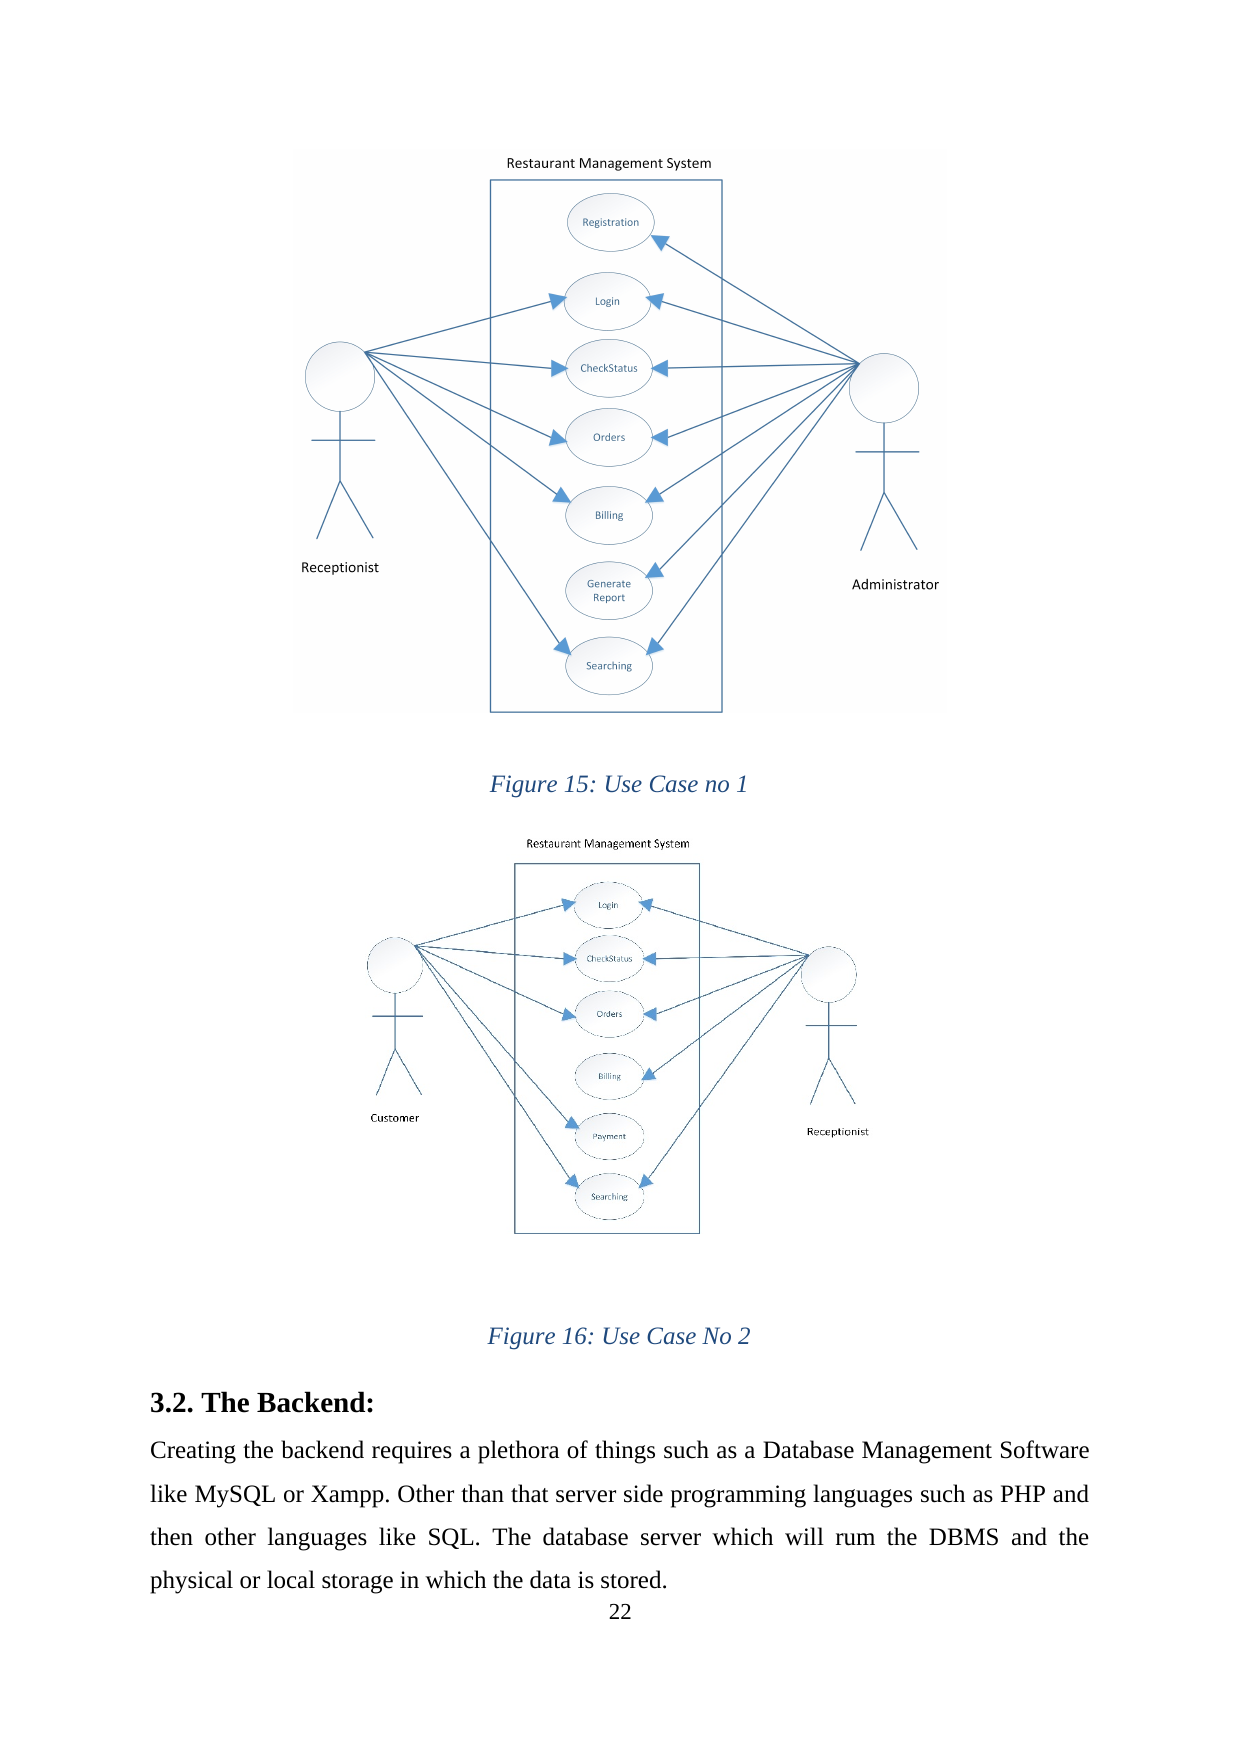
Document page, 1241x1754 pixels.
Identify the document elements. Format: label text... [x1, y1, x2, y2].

text Figure 15: Use Case no 1 [150, 769, 1090, 798]
text Creating the backend requires a plethora of things such as a Database Management Software like MySQL or Xampp. Other than that server side programming languages such as PHP and then other languages like SQL. The database server which will rum the DBMS and the physical or local storage in which the data is stored. [150, 1436, 1090, 1594]
subtitle 3.2. The Backend: [150, 1385, 1090, 1419]
picture [364, 832, 875, 1234]
text Figure 16: Use Case No 2 [150, 1321, 1090, 1350]
picture [293, 149, 947, 713]
